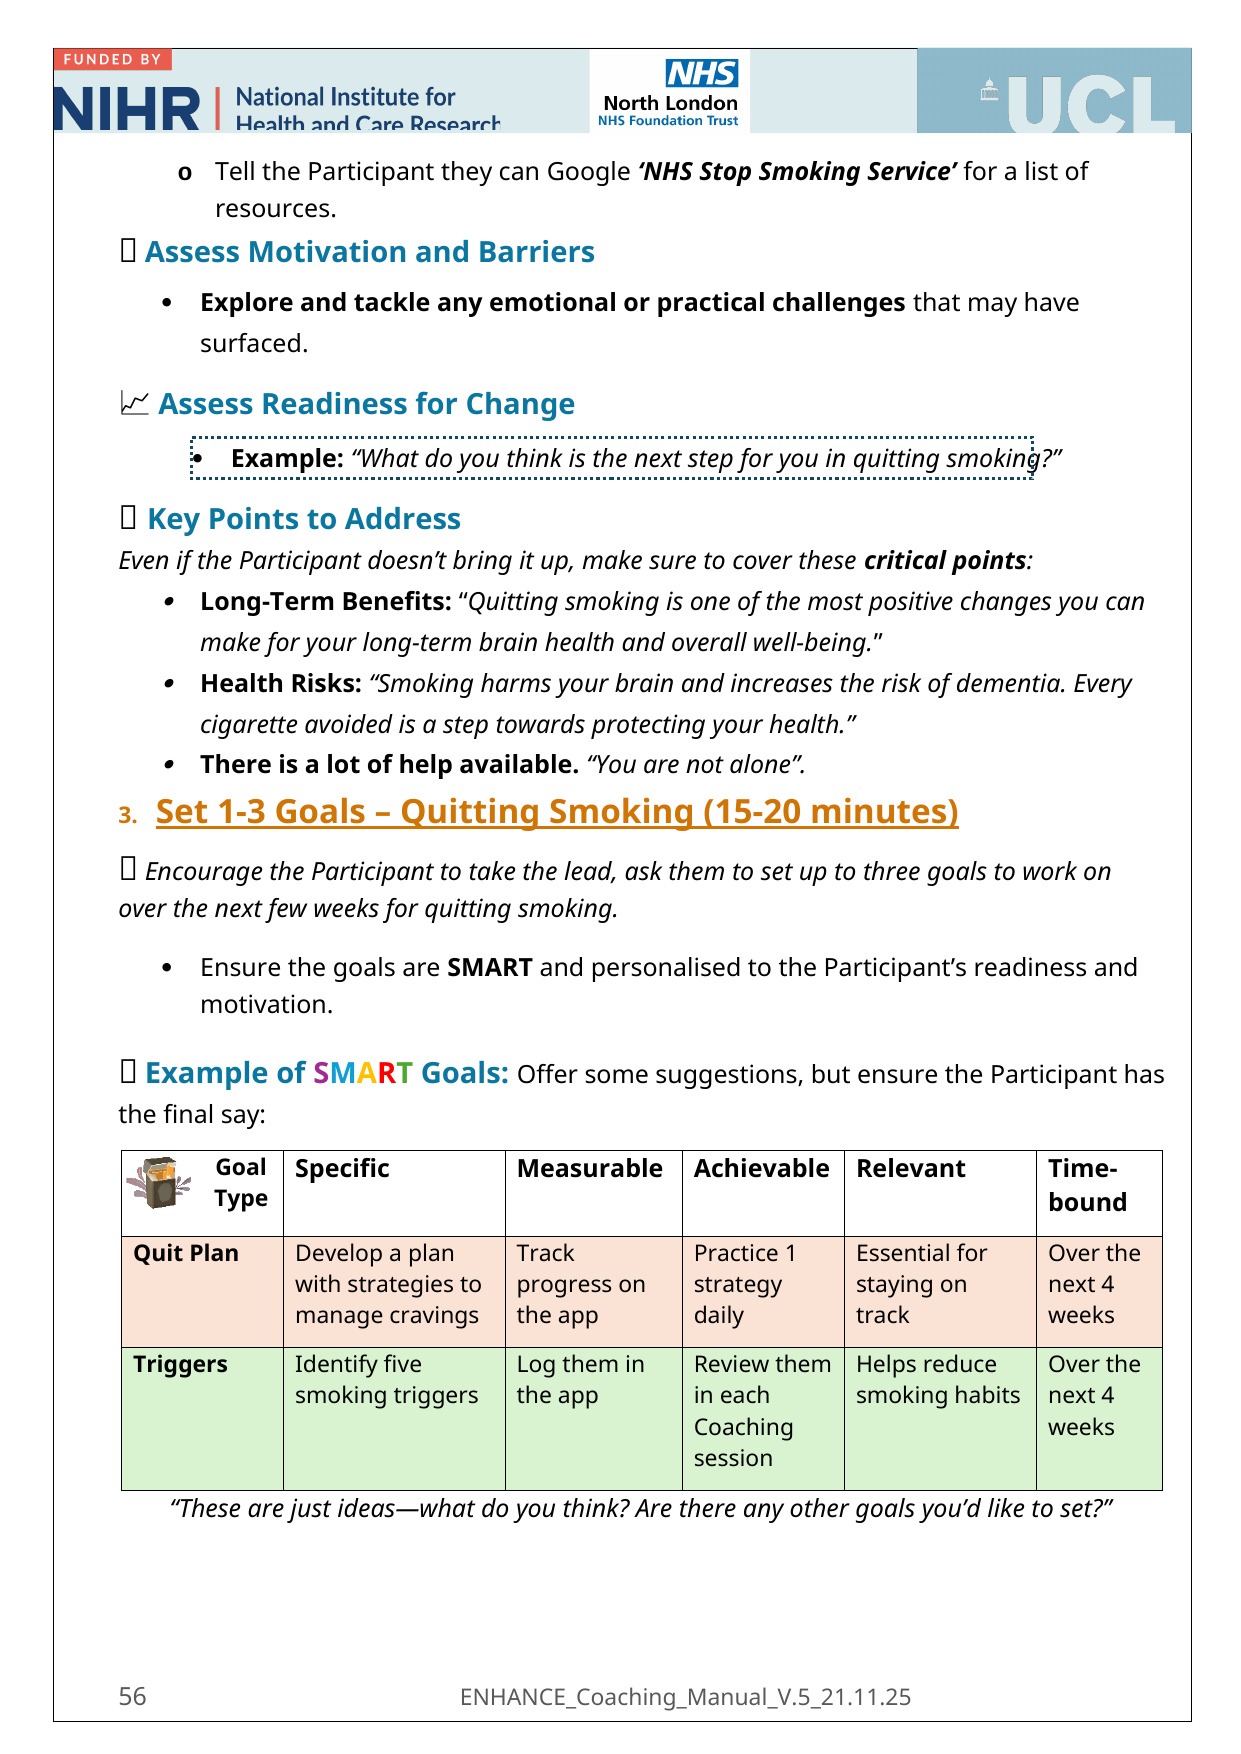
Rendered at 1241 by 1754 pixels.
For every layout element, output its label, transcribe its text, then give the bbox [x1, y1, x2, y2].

text Even if the Participant doesn’t bring it up, make sure to cover these critical points: [118, 543, 1166, 577]
table_header Measurable [506, 1151, 682, 1236]
table_header Relevant [845, 1151, 1036, 1236]
table_cell Develop a plan with strategies to manage cravings [284, 1237, 505, 1347]
picture [589, 49, 750, 135]
text 🎯 Encourage the Participant to take the lead, ask them to set up to three goals to work on over the next few weeks for quitting smoking. [118, 845, 1166, 925]
table_cell Over the next 4 weeks [1037, 1348, 1162, 1490]
table_cell Track progress on the app [506, 1237, 682, 1347]
list Tell the Participant they can Google ‘NHS Stop Smoking Service’ for a list of resources. [177, 153, 1166, 224]
table_header Achievable [683, 1151, 844, 1236]
text 📈 Assess Readiness for Change [118, 379, 1166, 424]
subtitle Set 1-3 Goals – Quitting Smoking (15-20 minutes) [118, 788, 1166, 833]
table_header Time-bound [1037, 1151, 1162, 1236]
list Long-Term Benefits: “Quitting smoking is one of the most positive changes you can make for your long-term brain health and overall well-being.” [162, 584, 1166, 659]
table_cell Triggers [122, 1348, 283, 1490]
table_header Specific [284, 1151, 505, 1236]
table_cell Review them in each Coaching session [683, 1348, 844, 1490]
list There is a lot of help available. “You are not alone”. [162, 747, 1166, 781]
text 💡 Example of SMART Goals: Offer some suggestions, but ensure the Participant has the final say: [118, 1048, 1166, 1130]
list Explore and tackle any emotional or practical challenges that may have surfaced. [162, 285, 1166, 360]
table_cell Quit Plan [122, 1237, 283, 1347]
list Health Risks: “Smoking harms your brain and increases the risk of dementia. Every cigarette avoided is a step towards protecting your health.” [162, 665, 1166, 740]
table_header Goal Type [122, 1151, 283, 1236]
list Example: “What do you think is the next step for you in quitting smoking?” [193, 441, 1166, 475]
text 📌 Key Points to Address [118, 494, 1166, 539]
picture [53, 48, 501, 130]
table_cell Practice 1 strategy daily [683, 1237, 844, 1347]
text 🛑 Assess Motivation and Barriers [118, 227, 1166, 272]
table_cell Identify five smoking triggers [284, 1348, 505, 1490]
picture [911, 40, 1196, 138]
table_cell Log them in the app [506, 1348, 682, 1490]
list Ensure the goals are SMART and personalised to the Participant’s readiness and motivation. [162, 950, 1166, 1021]
table_cell Essential for staying on track [845, 1237, 1036, 1347]
table_cell Helps reduce smoking habits [845, 1348, 1036, 1490]
table_cell Over the next 4 weeks [1037, 1237, 1162, 1347]
text “These are just ideas—what do you think? Are there any other goals you’d like to set?” [118, 1491, 1166, 1525]
